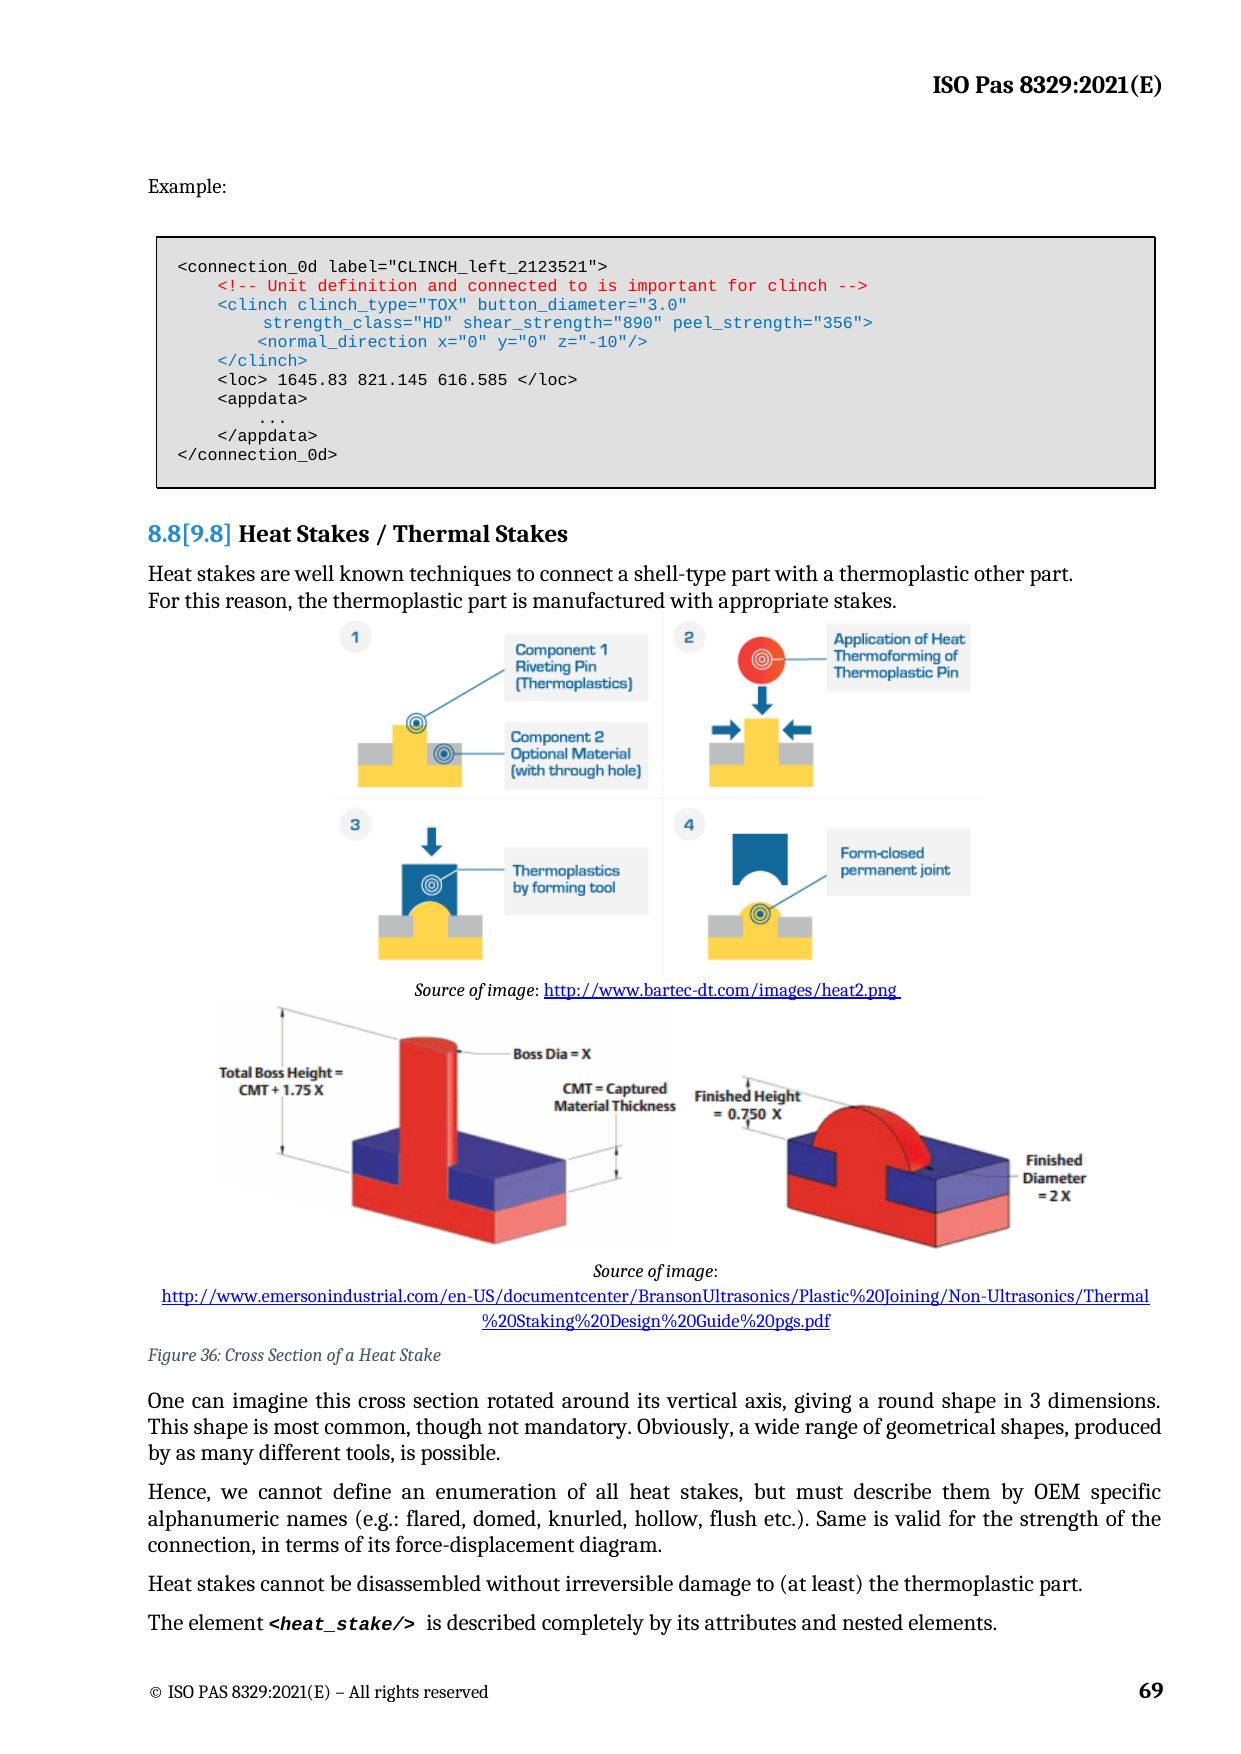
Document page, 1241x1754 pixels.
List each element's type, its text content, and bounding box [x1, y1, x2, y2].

text Example: [148, 174, 1163, 199]
text </connection_0d> [157, 444, 1154, 463]
text </appdata> [157, 425, 1154, 444]
text Hence, we cannot define an enumeration of all heat stakes, but must describe them by OEM specific alphanumeric names (e.g.: flared, domed, knurled, hollow, flush etc.). Same is valid for the strength of the connection, in terms of its force-displacement diagram. [148, 1479, 1163, 1558]
picture [212, 1000, 1099, 1258]
picture [330, 613, 981, 976]
text ... [157, 406, 1154, 425]
text strength_class="HD" shear_strength="890" peel_strength="356"> [157, 312, 1154, 331]
text <clinch clinch_type="TOX" button_diameter="3.0" [157, 293, 1154, 312]
subtitle Heat Stakes / Thermal Stakes [148, 520, 1163, 549]
text The element <heat_stake/> is described completely by its attributes and nested elements. [148, 1609, 1163, 1636]
text <!-- Unit definition and connected to is important for clinch --> [157, 274, 1154, 293]
text Source of image: [148, 1257, 1163, 1282]
text <appdata> [157, 387, 1154, 406]
text </clinch> [157, 349, 1154, 368]
text Figure 36: Cross Section of a Heat Stake [148, 1345, 1163, 1367]
text One can imagine this cross section rotated around its vertical axis, giving a round shape in 3 dimensions. This shape is most common, though not mandatory. Obviously, a wide range of geometrical shapes, produced by as many different tools, is possible. [148, 1387, 1163, 1466]
text <loc> 1645.83 821.145 616.585 </loc> [157, 368, 1154, 387]
text Source of image: http://www.bartec-dt.com/images/heat2.png [148, 976, 1163, 1001]
text For this reason, the thermoplastic part is manufactured with appropriate stakes. [148, 588, 1163, 614]
text <normal_direction x="0" y="0" z="-10"/> [157, 331, 1154, 349]
text Heat stakes cannot be disassembled without irreversible damage to (at least) the thermoplastic part. [148, 1571, 1163, 1597]
text <connection_0d label="CLINCH_left_2123521"> [157, 255, 1154, 274]
text Heat stakes are well known techniques to connect a shell-type part with a thermoplastic other part. [148, 561, 1163, 588]
text http://www.emersonindustrial.com/en-US/documentcenter/BransonUltrasonics/Plastic%20Joining/Non-Ultrasonics/Thermal%20Staking%20Design%20Guide%20pgs.pdf [148, 1282, 1163, 1332]
